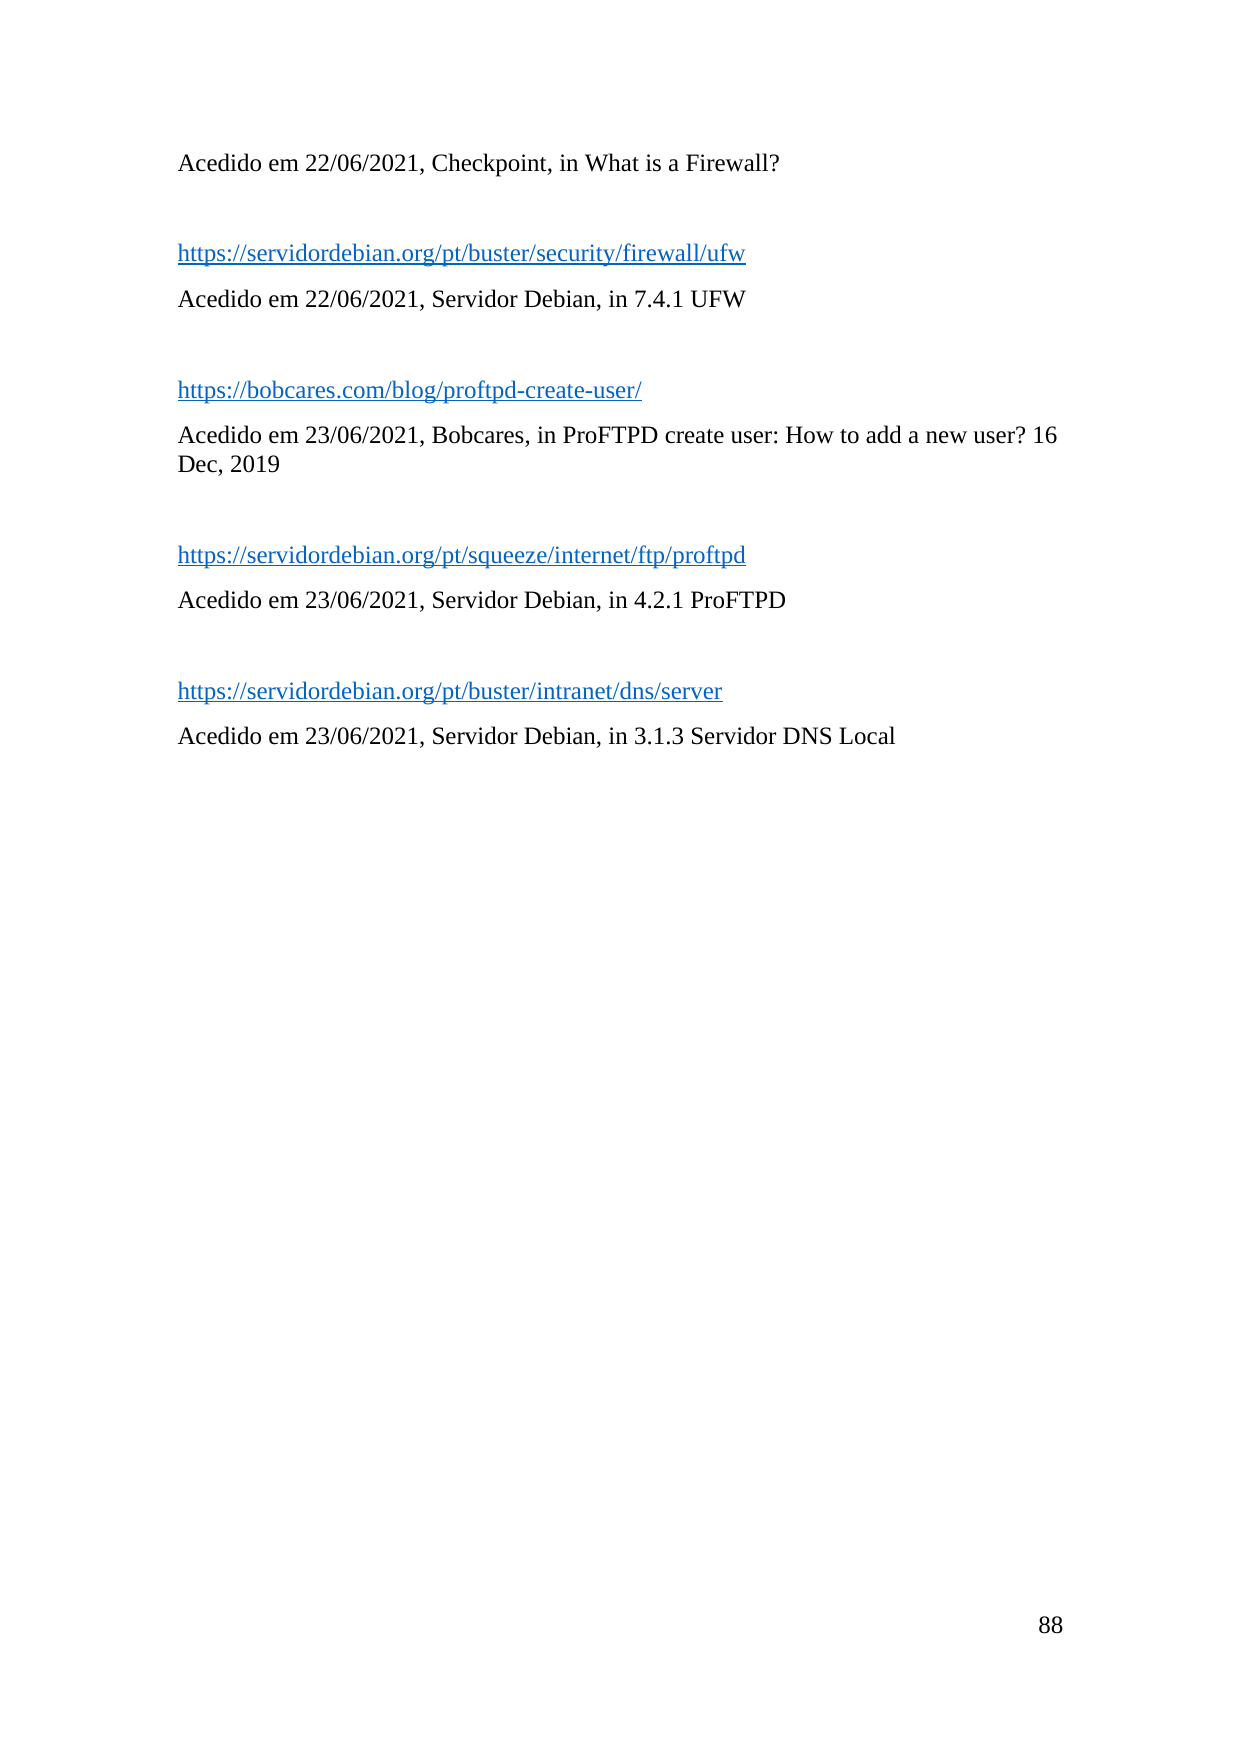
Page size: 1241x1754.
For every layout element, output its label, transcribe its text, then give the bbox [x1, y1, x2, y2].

text Acedido em 23/06/2021, Servidor Debian, in 4.2.1 ProFTPD [177, 585, 1063, 614]
text Acedido em 22/06/2021, Servidor Debian, in 7.4.1 UFW [177, 284, 1063, 313]
text Acedido em 23/06/2021, Servidor Debian, in 3.1.3 Servidor DNS Local [177, 721, 1063, 750]
text https://servidordebian.org/pt/squeeze/internet/ftp/proftpd [177, 540, 1063, 568]
text https://servidordebian.org/pt/buster/security/firewall/ufw [177, 238, 1063, 267]
text https://servidordebian.org/pt/buster/intranet/dns/server [177, 676, 1063, 705]
text Acedido em 23/06/2021, Bobcares, in ProFTPD create user: How to add a new user? 16 Dec, 2019 [177, 420, 1063, 478]
text Acedido em 22/06/2021, Checkpoint, in What is a Firewall? [177, 148, 1063, 176]
text https://bobcares.com/blog/proftpd-create-user/ [177, 375, 1063, 403]
